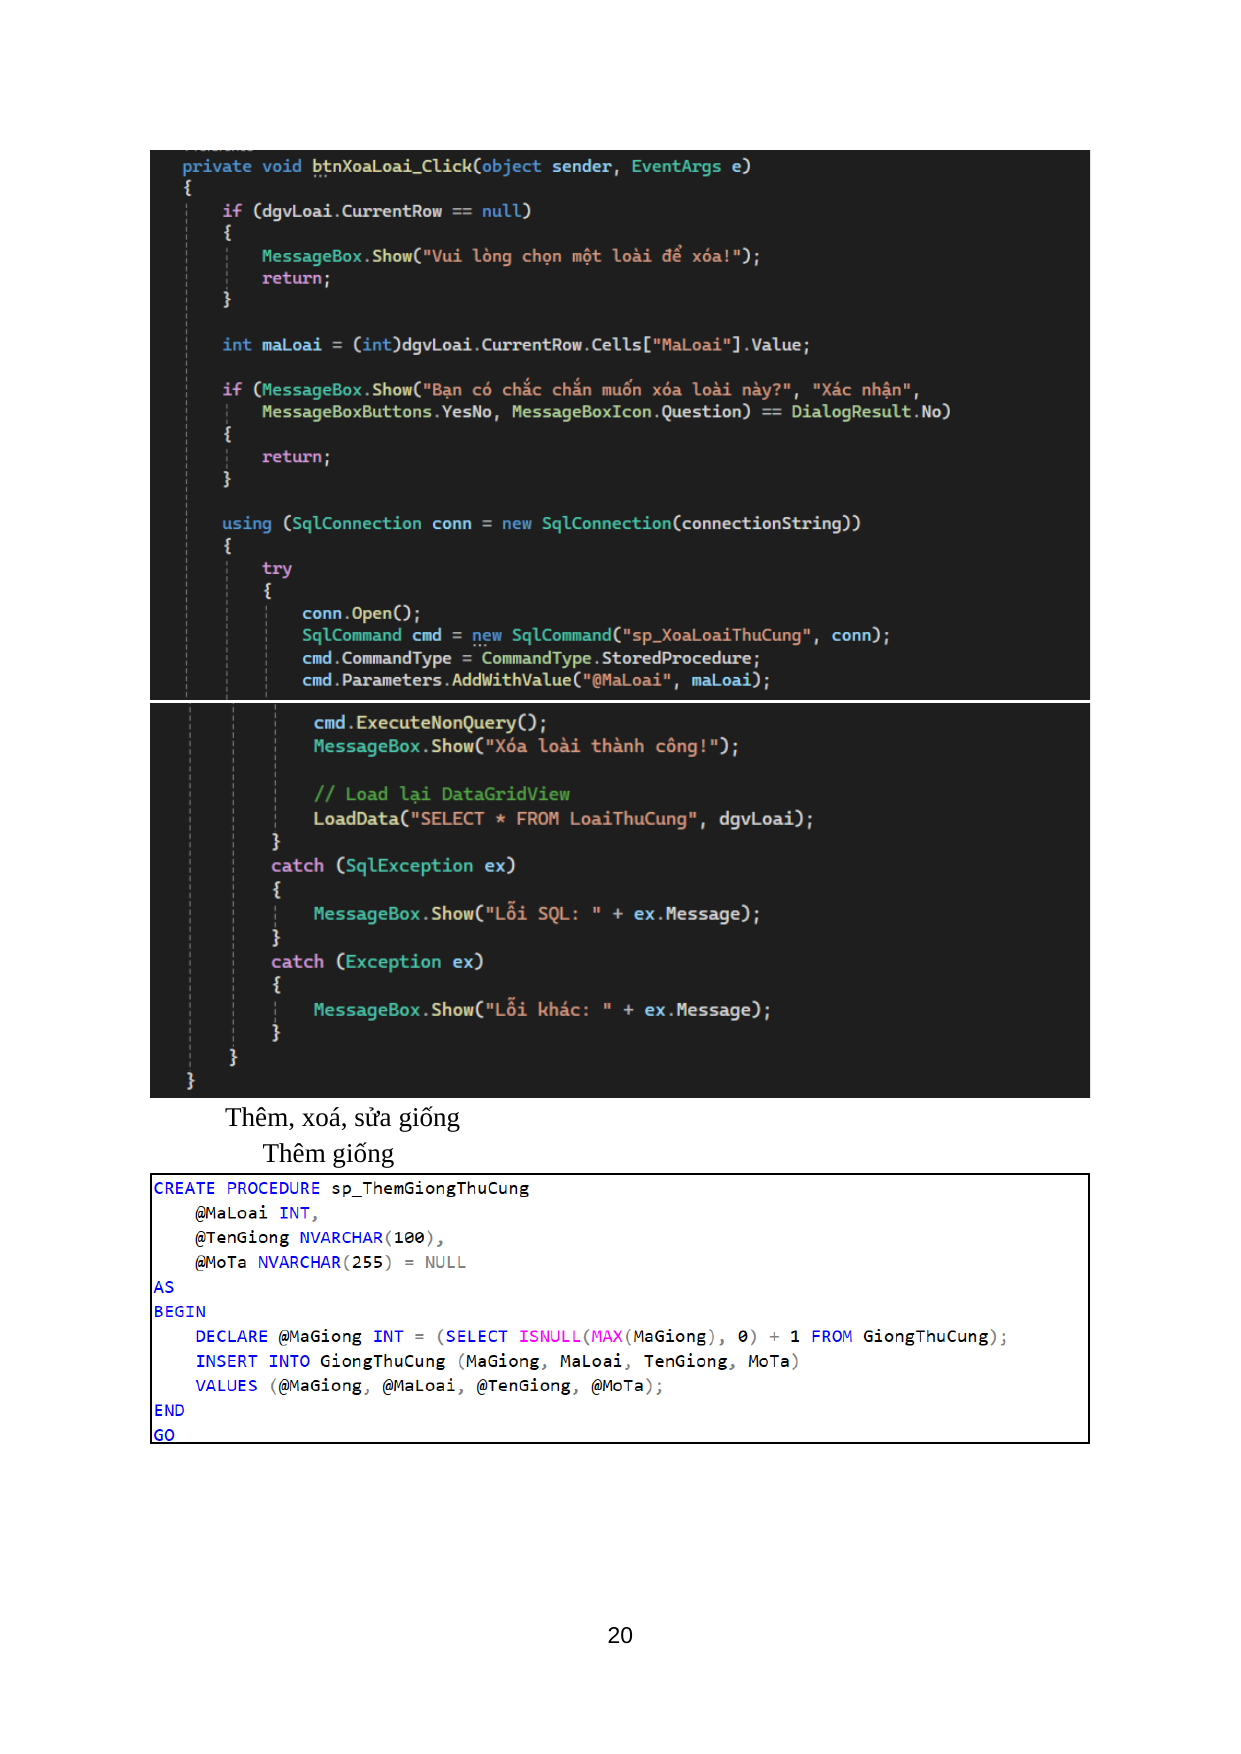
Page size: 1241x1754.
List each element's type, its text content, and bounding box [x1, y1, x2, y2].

list Thêm giống [262, 1137, 1090, 1168]
picture [152, 1175, 1088, 1442]
picture [150, 703, 1091, 1098]
text Thêm, xoá, sửa giống [150, 1101, 1090, 1133]
picture [150, 150, 1091, 700]
